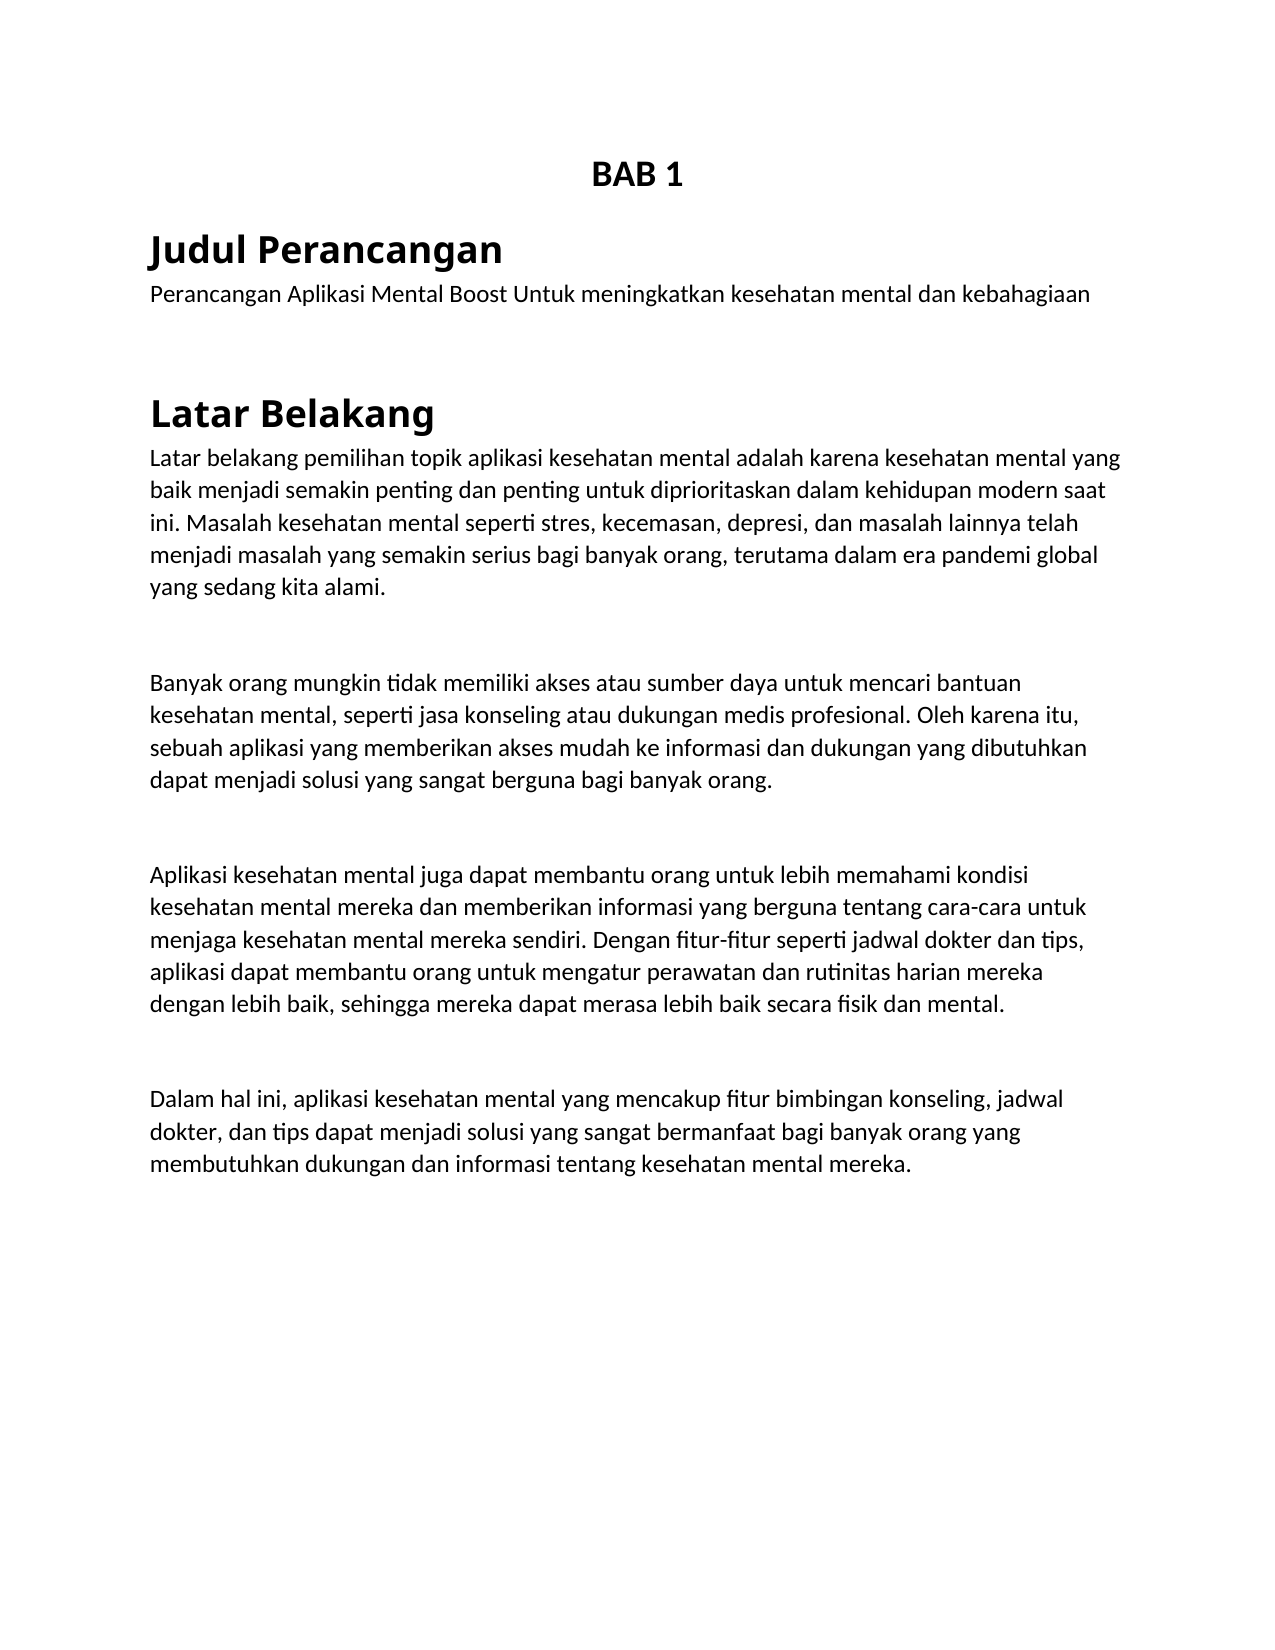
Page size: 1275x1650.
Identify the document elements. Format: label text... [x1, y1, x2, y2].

text Latar belakang pemilihan topik aplikasi kesehatan mental adalah karena kesehatan mental yang baik menjadi semakin penting dan penting untuk diprioritaskan dalam kehidupan modern saat ini. Masalah kesehatan mental seperti stres, kecemasan, depresi, dan masalah lainnya telah menjadi masalah yang semakin serius bagi banyak orang, terutama dalam era pandemi global yang sedang kita alami. [149, 442, 1125, 602]
text Dalam hal ini, aplikasi kesehatan mental yang mencakup fitur bimbingan konseling, jadwal dokter, dan tips dapat menjadi solusi yang sangat bermanfaat bagi banyak orang yang membutuhkan dukungan dan informasi tentang kesehatan mental mereka. [149, 1083, 1125, 1178]
text BAB 1 [150, 150, 1125, 196]
subtitle Judul Perancangan [150, 223, 1125, 274]
text Banyak orang mungkin tidak memiliki akses atau sumber daya untuk mencari bantuan kesehatan mental, seperti jasa konseling atau dukungan medis profesional. Oleh karena itu, sebuah aplikasi yang memberikan akses mudah ke informasi dan dukungan yang dibutuhkan dapat menjadi solusi yang sangat berguna bagi banyak orang. [149, 667, 1125, 795]
text Perancangan Aplikasi Mental Boost Untuk meningkatkan kesehatan mental dan kebahagiaan [150, 279, 1125, 309]
subtitle Latar Belakang [150, 387, 1125, 438]
text Aplikasi kesehatan mental juga dapat membantu orang untuk lebih memahami kondisi kesehatan mental mereka dan memberikan informasi yang berguna tentang cara-cara untuk menjaga kesehatan mental mereka sendiri. Dengan fitur-fitur seperti jadwal dokter dan tips, aplikasi dapat membantu orang untuk mengatur perawatan dan rutinitas harian mereka dengan lebih baik, sehingga mereka dapat merasa lebih baik secara fisik dan mental. [149, 859, 1125, 1019]
